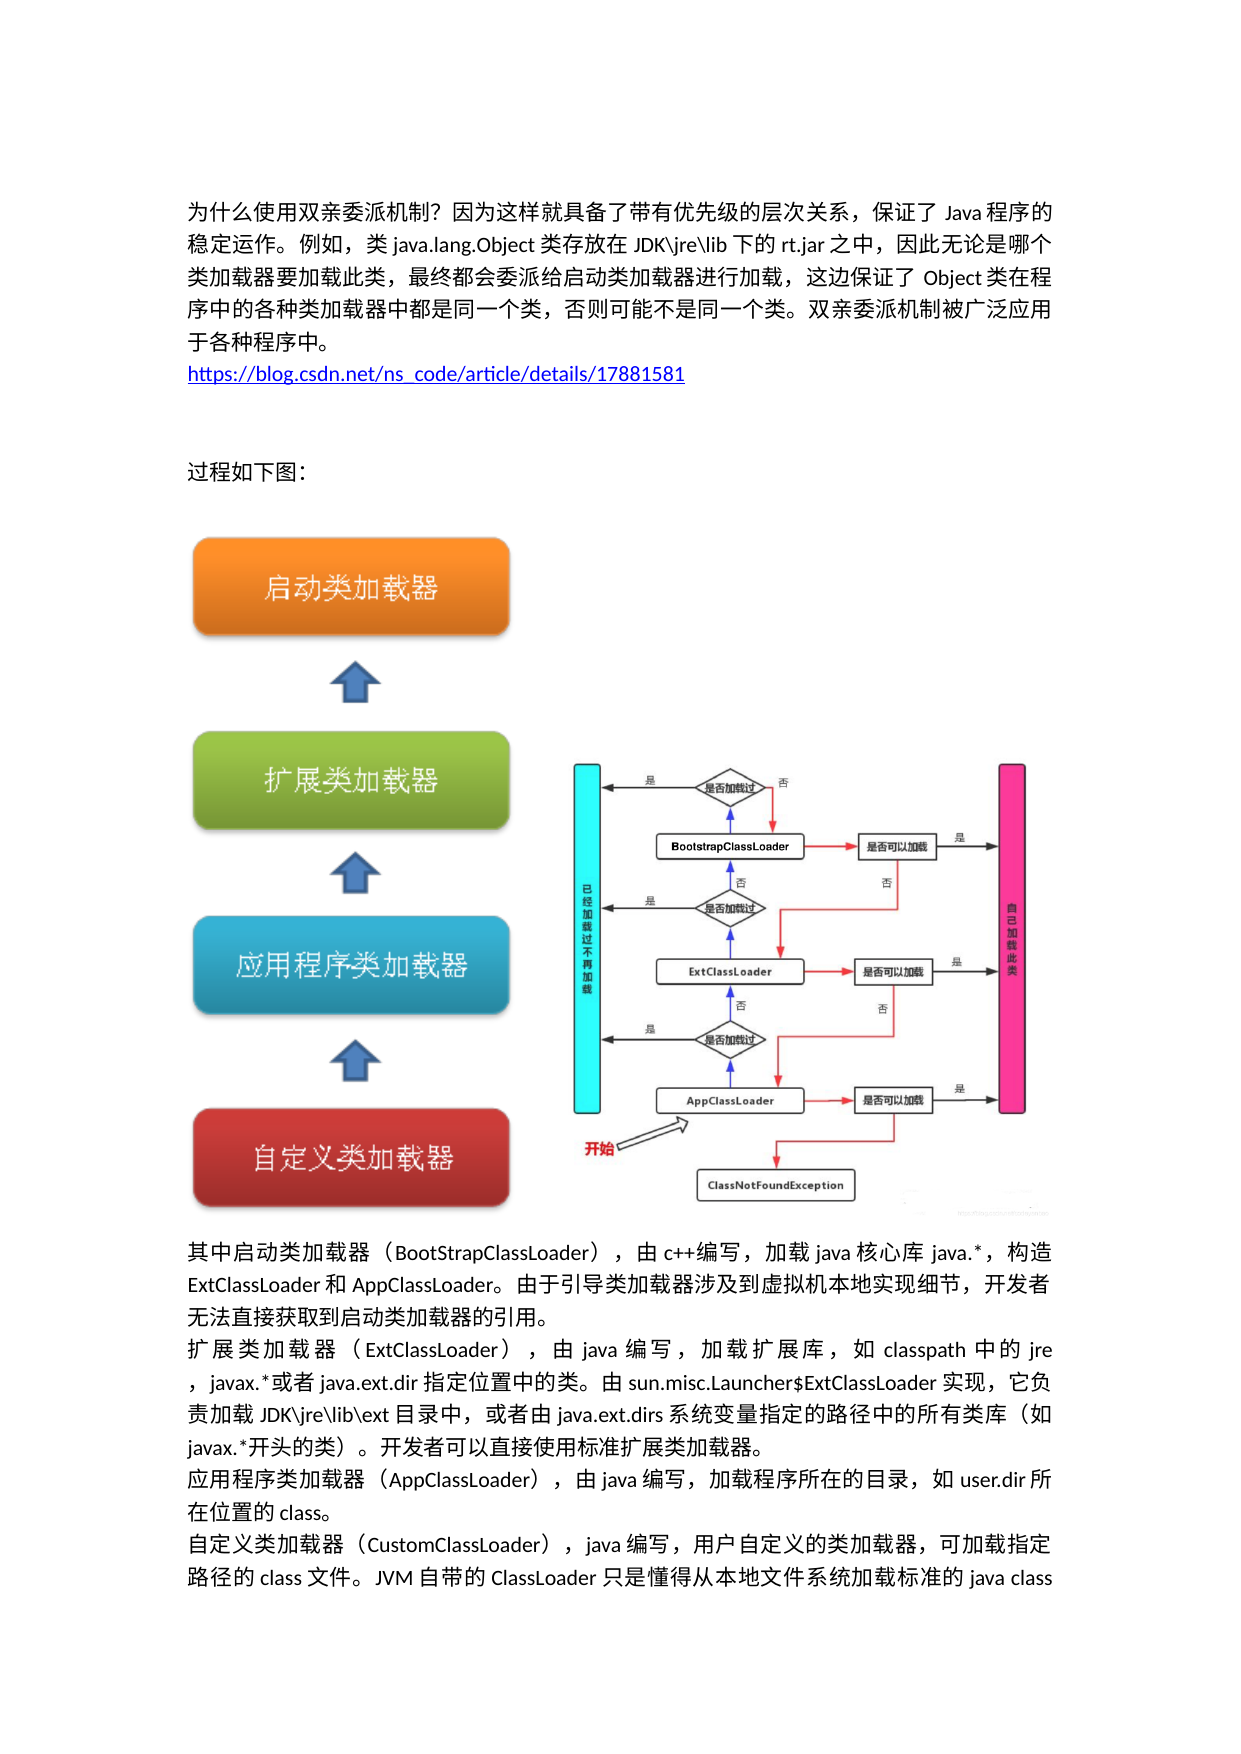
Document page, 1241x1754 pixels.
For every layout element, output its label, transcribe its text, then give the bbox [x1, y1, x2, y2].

text 扩展类加载器（ExtClassLoader），由java编写，加载扩展库，如classpath中的jre ，javax.*或者java.ext.dir 指定位置中的类。由sun.misc.Launcher$ExtClassLoader实现，它负责加载JDK\jre\lib\ext目录中，或者由java.ext.dirs系统变量指定的路径中的所有类库（如javax.*开头的类）。开发者可以直接使用标准扩展类加载器。 [187, 1332, 1053, 1462]
text 为什么使用双亲委派机制？因为这样就具备了带有优先级的层次关系，保证了Java程序的稳定运作。例如，类java.lang.Object类存放在JDK\jre\lib下的rt.jar之中，因此无论是哪个类加载器要加载此类，最终都会委派给启动类加载器进行加载，这边保证了Object类在程序中的各种类加载器中都是同一个类，否则可能不是同一个类。双亲委派机制被广泛应用于各种程序中。 [187, 194, 1053, 357]
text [187, 1527, 1053, 1592]
text 其中启动类加载器（BootStrapClassLoader），由c++编写，加载java核心库 java.*，构造ExtClassLoader和AppClassLoader。由于引导类加载器涉及到虚拟机本地实现细节，开发者无法直接获取到启动类加载器的引用。 [187, 1234, 1053, 1332]
text 过程如下图： [187, 454, 1053, 487]
text https://blog.csdn.net/ns_code/article/details/17881581 [187, 357, 1053, 389]
picture [187, 534, 519, 1220]
text 应用程序类加载器（AppClassLoader），由java编写，加载程序所在的目录，如user.dir所在位置的class。 [187, 1462, 1053, 1527]
picture [538, 735, 1052, 1220]
